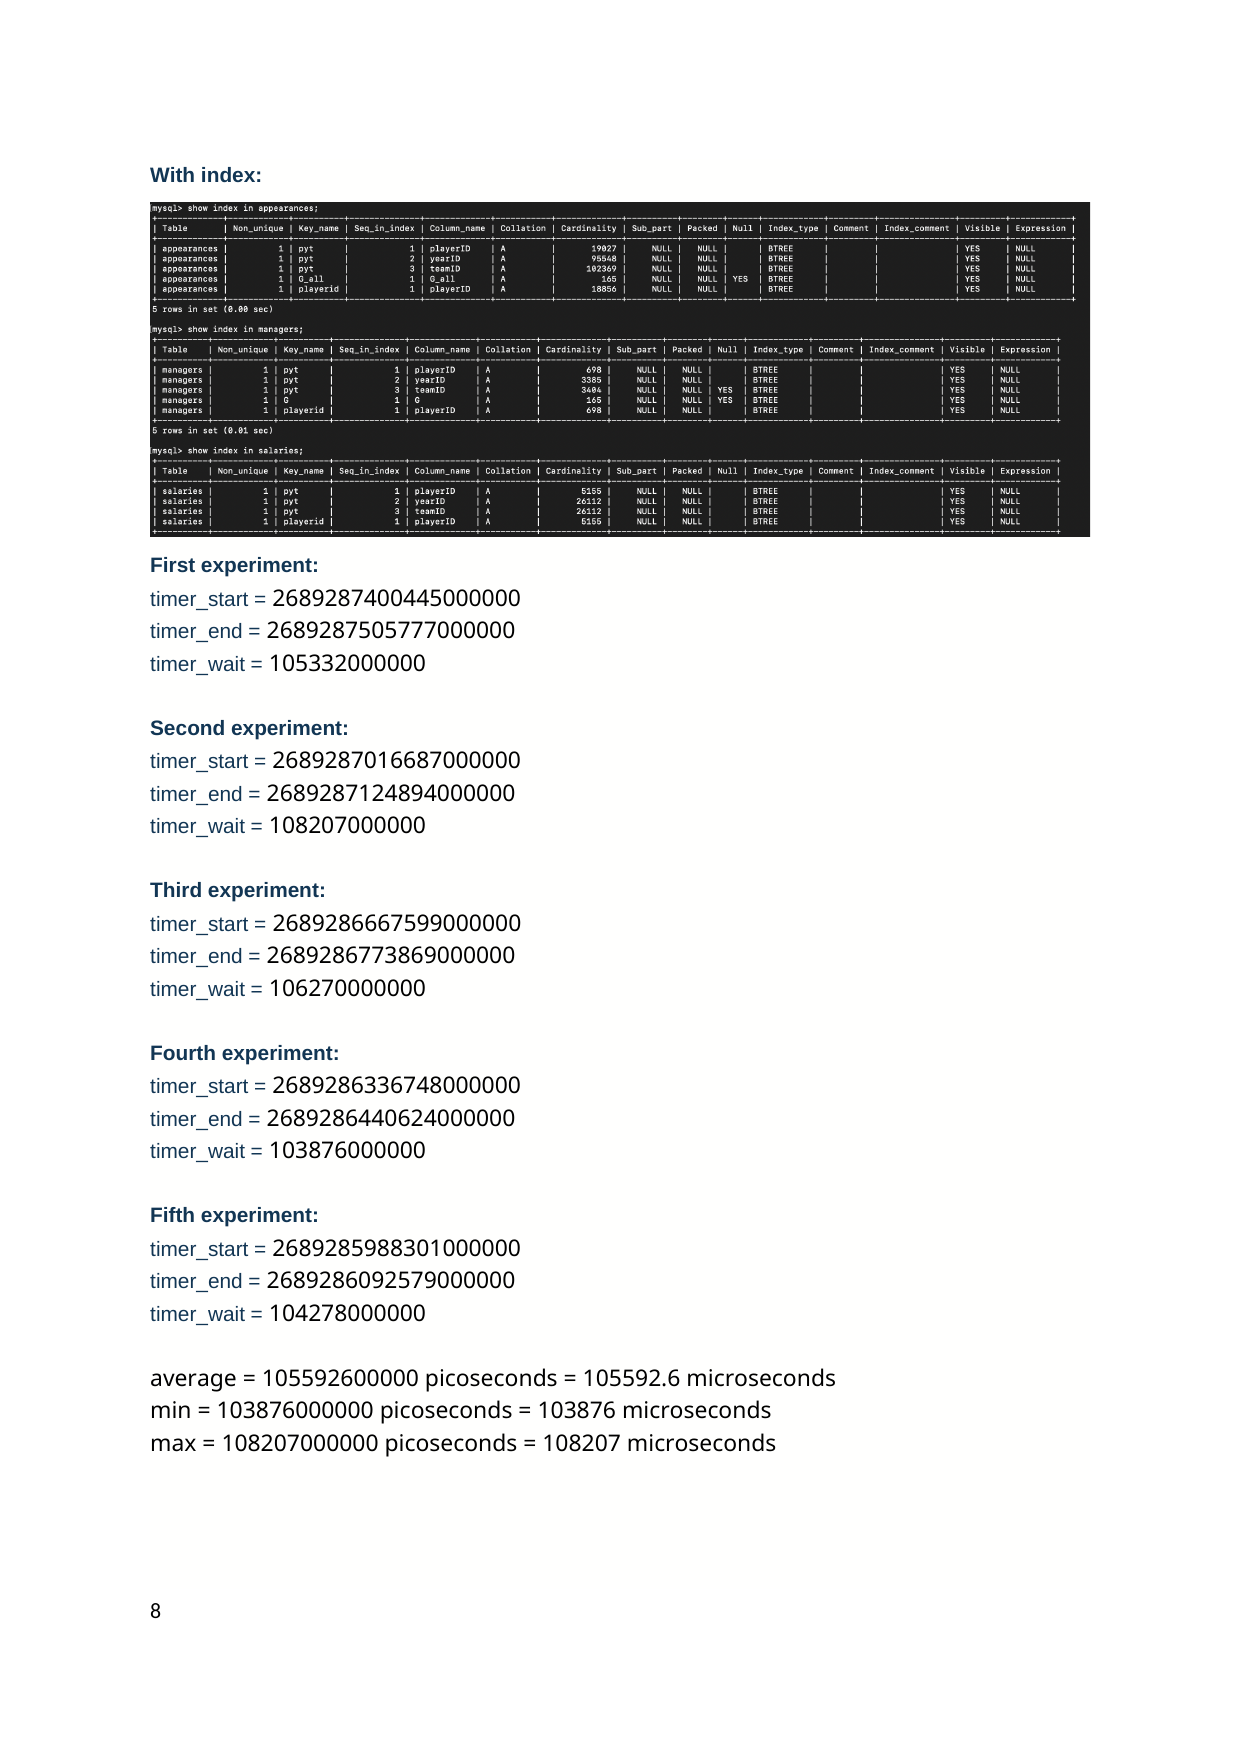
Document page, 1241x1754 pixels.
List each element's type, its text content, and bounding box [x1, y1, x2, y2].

text Third experiment: [150, 874, 1090, 906]
text timer_wait = 103876000000 [150, 1134, 1090, 1166]
text timer_wait = 108207000000 [150, 809, 1090, 841]
text timer_end = 2689287124894000000 [150, 776, 1090, 809]
text timer_start = 2689285988301000000 [150, 1231, 1090, 1264]
text Second experiment: [150, 711, 1090, 744]
text timer_wait = 105332000000 [150, 646, 1090, 679]
text timer_start = 2689287016687000000 [150, 744, 1090, 776]
text Fourth experiment: [150, 1036, 1090, 1069]
text timer_end = 2689286092579000000 [150, 1264, 1090, 1296]
text timer_start = 2689286336748000000 [150, 1069, 1090, 1101]
text timer_wait = 104278000000 [150, 1296, 1090, 1329]
text timer_start = 2689287400445000000 [150, 581, 1090, 614]
text timer_end = 2689286440624000000 [150, 1101, 1090, 1134]
picture [150, 202, 1091, 537]
text timer_start = 2689286667599000000 [150, 906, 1090, 939]
text timer_end = 2689287505777000000 [150, 614, 1090, 646]
text With index: [150, 159, 1090, 191]
text average = 105592600000 picoseconds = 105592.6 microseconds [150, 1361, 1090, 1394]
text timer_wait = 106270000000 [150, 971, 1090, 1004]
text Fifth experiment: [150, 1199, 1090, 1231]
text First experiment: [150, 549, 1090, 581]
text timer_end = 2689286773869000000 [150, 939, 1090, 971]
text max = 108207000000 picoseconds = 108207 microseconds [150, 1426, 1090, 1459]
text min = 103876000000 picoseconds = 103876 microseconds [150, 1394, 1090, 1426]
